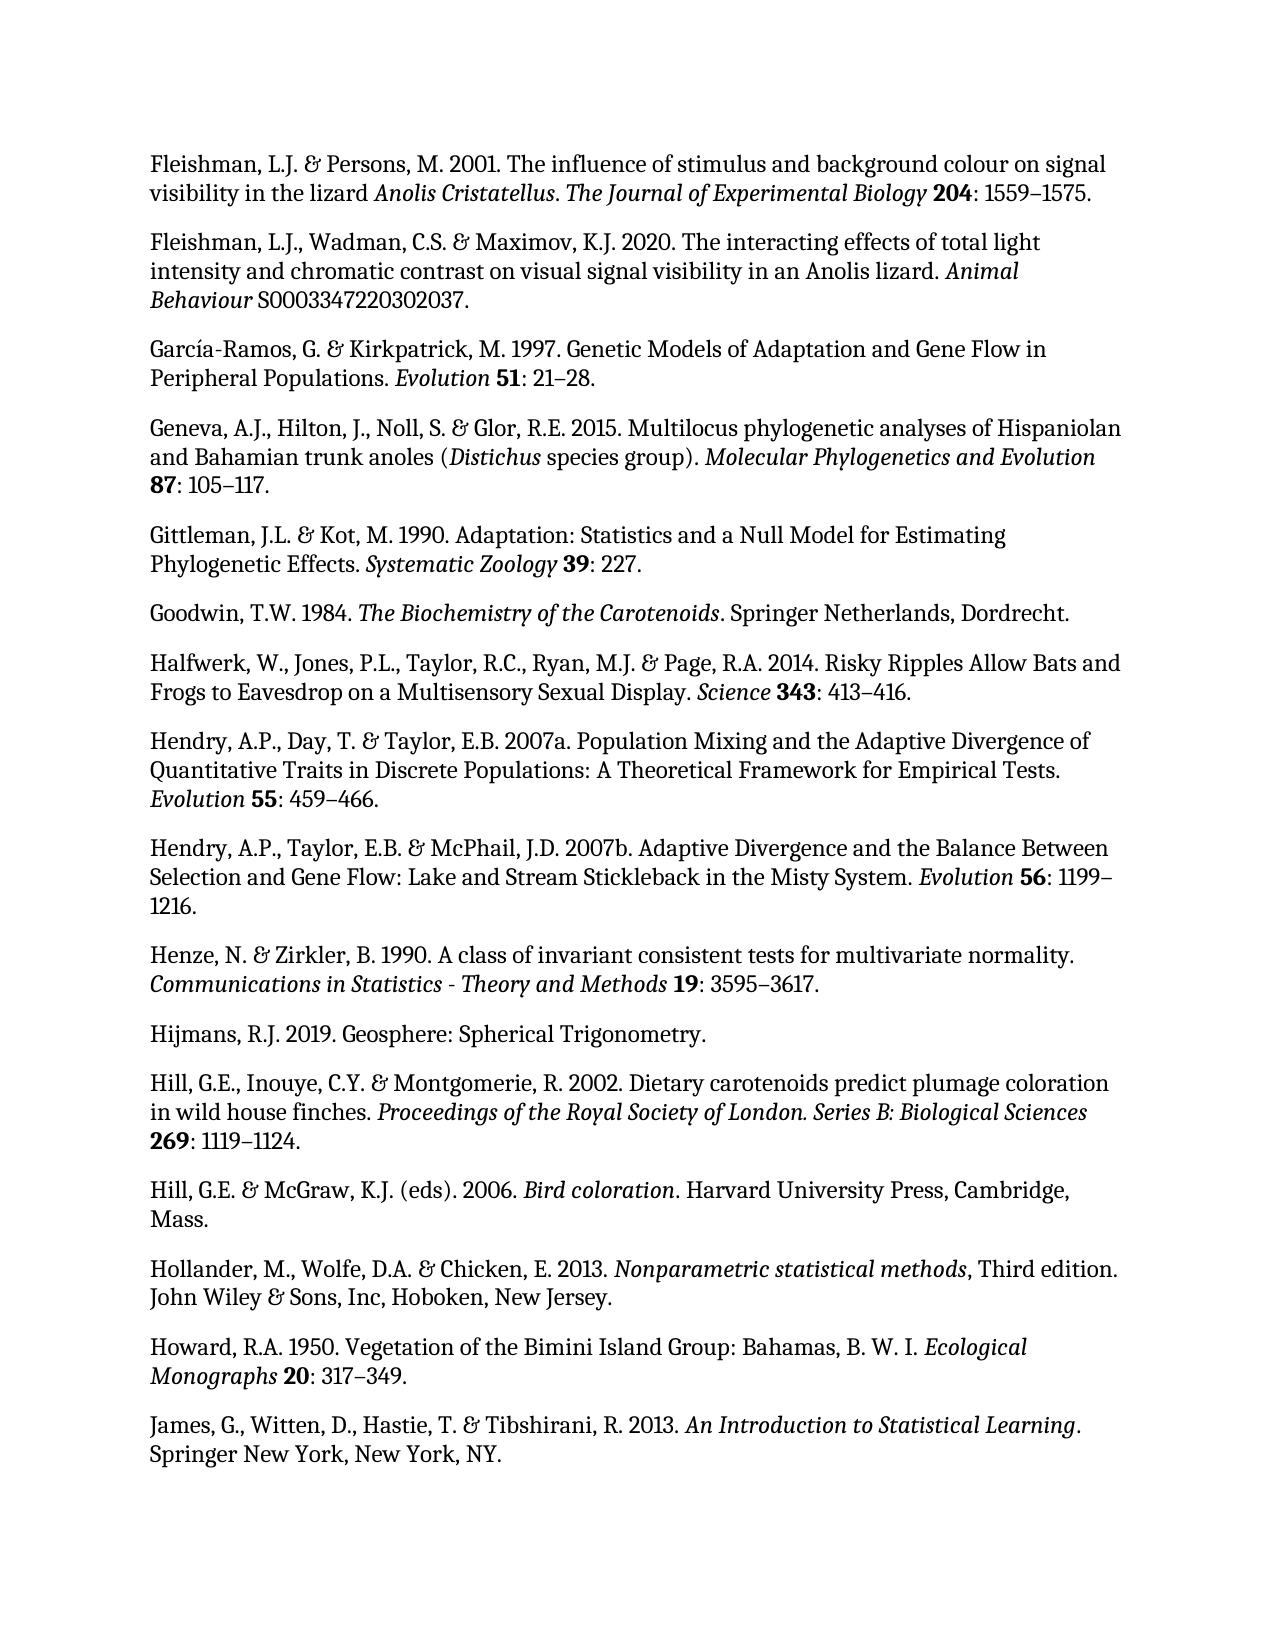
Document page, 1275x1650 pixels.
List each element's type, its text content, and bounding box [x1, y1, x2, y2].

text Goodwin, T.W. 1984. The Biochemistry of the Carotenoids. Springer Netherlands, Dordrecht. [150, 599, 1125, 628]
text Hendry, A.P., Day, T. & Taylor, E.B. 2007a. Population Mixing and the Adaptive Divergence of Quantitative Traits in Discrete Populations: A Theoretical Framework for Empirical Tests. Evolution 55: 459–466. [150, 727, 1125, 813]
text Henze, N. & Zirkler, B. 1990. A class of invariant consistent tests for multivariate normality. Communications in Statistics - Theory and Methods 19: 3595–3617. [150, 941, 1125, 999]
text García-Ramos, G. & Kirkpatrick, M. 1997. Genetic Models of Adaptation and Gene Flow in Peripheral Populations. Evolution 51: 21–28. [150, 335, 1125, 393]
text Hollander, M., Wolfe, D.A. & Chicken, E. 2013. Nonparametric statistical methods, Third edition. John Wiley & Sons, Inc, Hoboken, New Jersey. [150, 1254, 1125, 1312]
text Hijmans, R.J. 2019. Geosphere: Spherical Trigonometry. [150, 1019, 1125, 1048]
text Gittleman, J.L. & Kot, M. 1990. Adaptation: Statistics and a Null Model for Estimating Phylogenetic Effects. Systematic Zoology 39: 227. [150, 521, 1125, 578]
text Fleishman, L.J., Wadman, C.S. & Maximov, K.J. 2020. The interacting effects of total light intensity and chromatic contrast on visual signal visibility in an Anolis lizard. Animal Behaviour S0003347220302037. [150, 228, 1125, 314]
text Hill, G.E. & McGraw, K.J. (eds). 2006. Bird coloration. Harvard University Press, Cambridge, Mass. [150, 1176, 1125, 1234]
text Howard, R.A. 1950. Vegetation of the Bimini Island Group: Bahamas, B. W. I. Ecological Monographs 20: 317–349. [150, 1333, 1125, 1390]
text Hill, G.E., Inouye, C.Y. & Montgomerie, R. 2002. Dietary carotenoids predict plumage coloration in wild house finches. Proceedings of the Royal Society of London. Series B: Biological Sciences 269: 1119–1124. [150, 1069, 1125, 1155]
text Hendry, A.P., Taylor, E.B. & McPhail, J.D. 2007b. Adaptive Divergence and the Balance Between Selection and Gene Flow: Lake and Stream Stickleback in the Misty System. Evolution 56: 1199–1216. [150, 834, 1125, 920]
text Fleishman, L.J. & Persons, M. 2001. The influence of stimulus and background colour on signal visibility in the lizard Anolis Cristatellus. The Journal of Experimental Biology 204: 1559–1575. [150, 150, 1125, 207]
text Geneva, A.J., Hilton, J., Noll, S. & Glor, R.E. 2015. Multilocus phylogenetic analyses of Hispaniolan and Bahamian trunk anoles (Distichus species group). Molecular Phylogenetics and Evolution 87: 105–117. [150, 414, 1125, 500]
text Halfwerk, W., Jones, P.L., Taylor, R.C., Ryan, M.J. & Page, R.A. 2014. Risky Ripples Allow Bats and Frogs to Eavesdrop on a Multisensory Sexual Display. Science 343: 413–416. [150, 649, 1125, 706]
text James, G., Witten, D., Hastie, T. & Tibshirani, R. 2013. An Introduction to Statistical Learning. Springer New York, New York, NY. [150, 1411, 1125, 1469]
